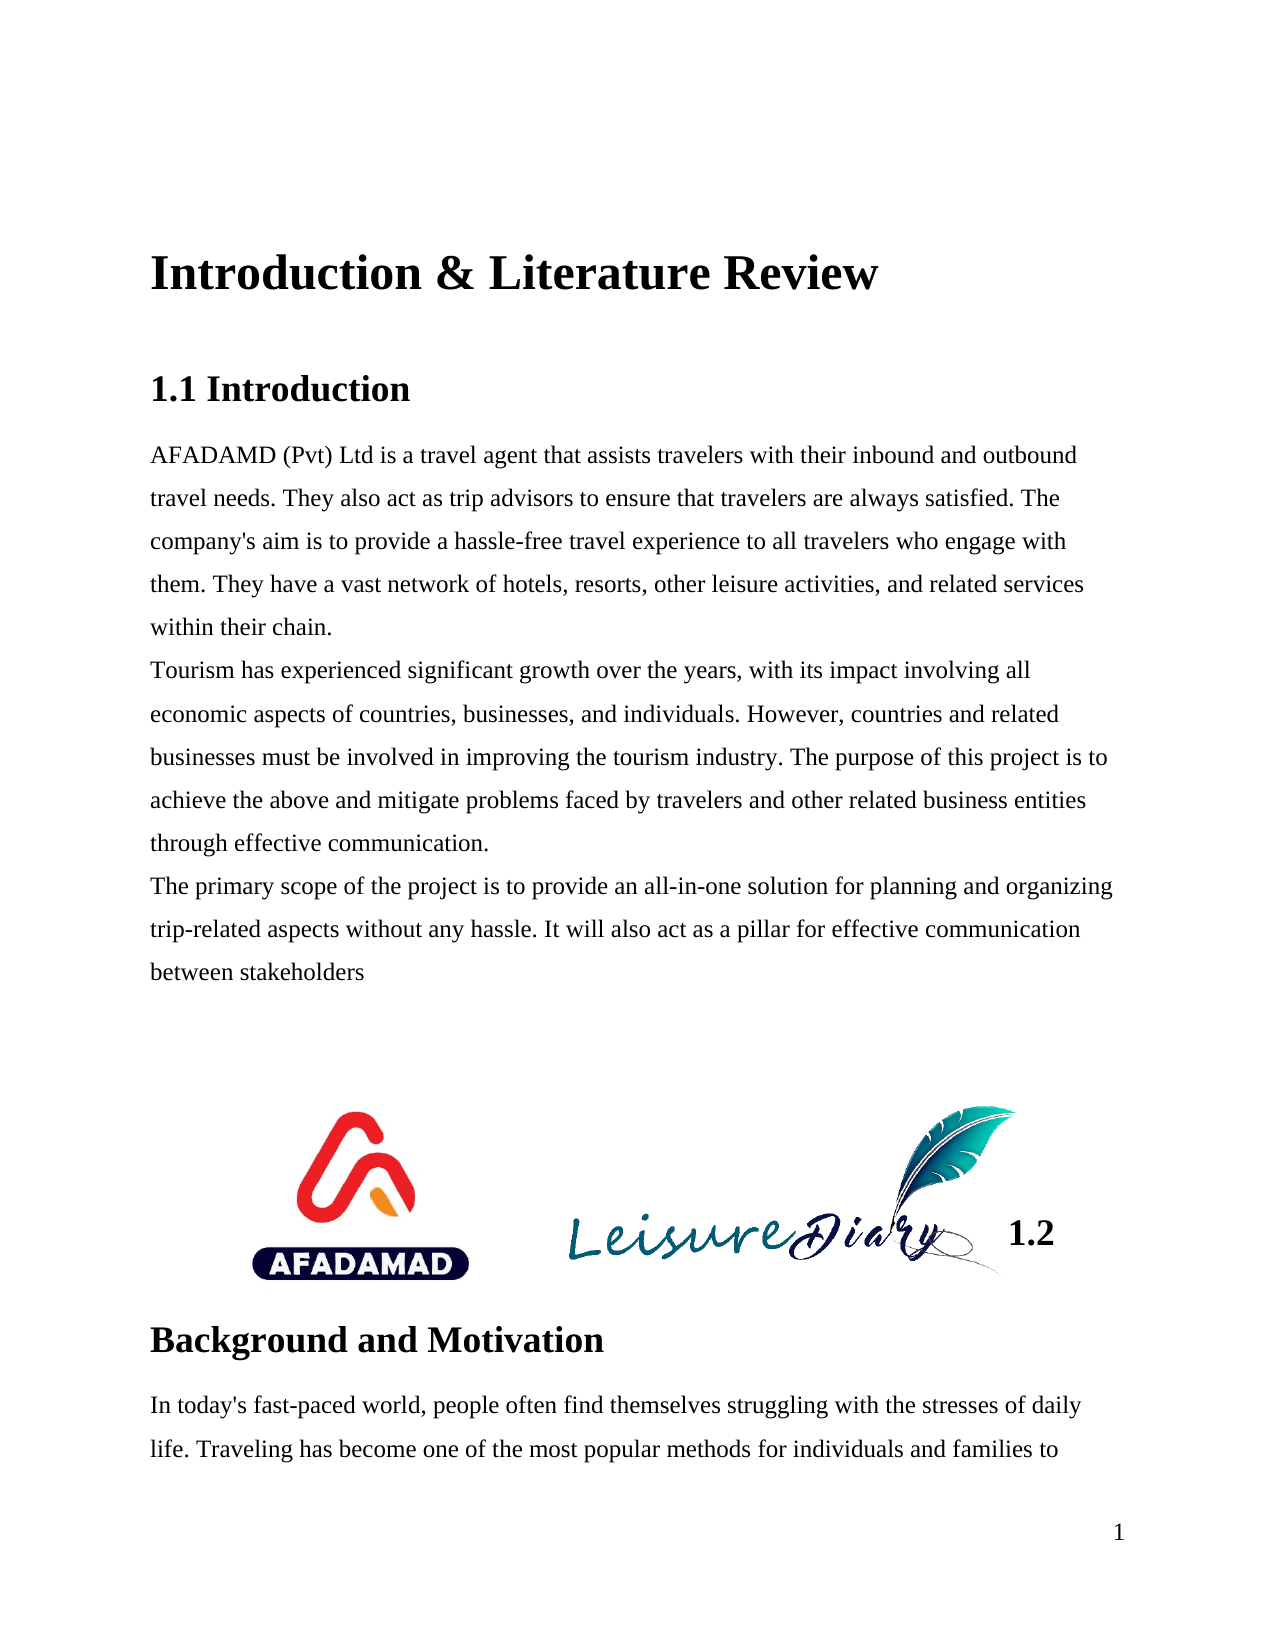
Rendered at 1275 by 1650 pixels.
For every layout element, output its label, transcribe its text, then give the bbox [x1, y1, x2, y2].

text The primary scope of the project is to provide an all-in-one solution for planning and organizing trip-related aspects without any hassle. It will also act as a pillar for effective communication between stakeholders [150, 871, 1125, 986]
subtitle 1.2 Background and Motivation [150, 1211, 1125, 1361]
text Tourism has experienced significant growth over the years, with its impact involving all economic aspects of countries, businesses, and individuals. However, countries and related businesses must be involved in improving the tourism industry. The purpose of this project is to achieve the above and mitigate problems faced by travelers and other related business entities through effective communication. [150, 656, 1125, 857]
subtitle Introduction & Literature Review [150, 243, 1125, 301]
picture [560, 1096, 1020, 1278]
subtitle 1.1 Introduction [150, 367, 1125, 410]
picture [216, 1091, 510, 1318]
text AFADAMD (Pvt) Ltd is a travel agent that assists travelers with their inbound and outbound travel needs. They also act as trip advisors to ensure that travelers are always satisfied. The company's aim is to provide a hassle-free travel experience to all travelers who engage with them. They have a vast network of hotels, resorts, other leisure activities, and related services within their chain. [150, 440, 1125, 641]
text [150, 1391, 1125, 1462]
